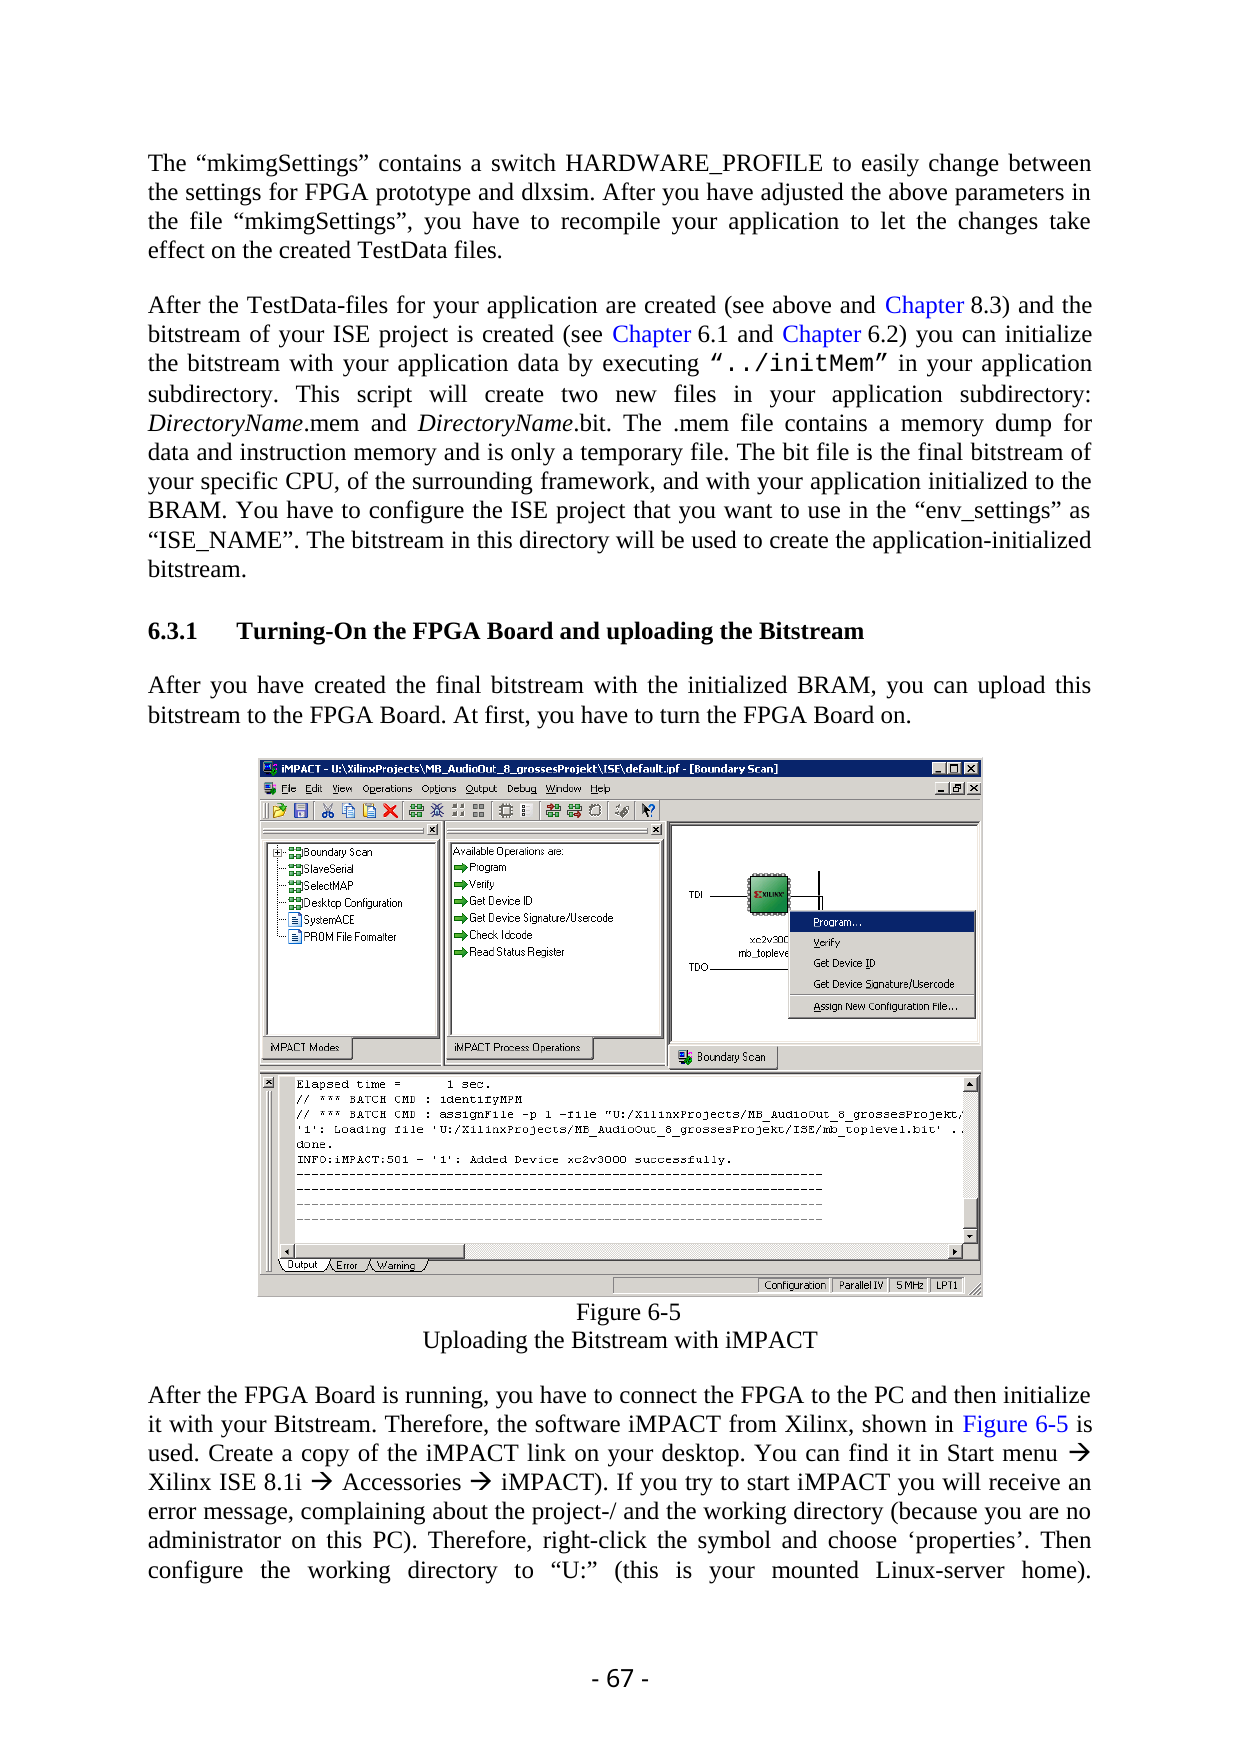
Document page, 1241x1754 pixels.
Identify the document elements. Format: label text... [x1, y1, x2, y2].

text After the TestData-files for your application are created (see above and Chapter ‎8.3) and the bitstream of your ISE project is created (see Chapter ‎6.1 and Chapter ‎6.2) you can initialize the bitstream with your application data by executing “../initMem” in your application subdirectory. This script will create two new files in your application subdirectory: DirectoryName.mem and DirectoryName.bit. The .mem file contains a memory dump for data and instruction memory and is only a temporary file. The bit file is the final bitstream of your specific CPU, of the surrounding framework, and with your application initialized to the BRAM. You have to configure the ISE project that you want to use in the “env_settings” as “ISE_NAME”. The bitstream in this directory will be used to create the application-initialized bitstream. [148, 289, 1092, 583]
text After you have created the final bitstream with the initialized BRAM, you can upload this bitstream to the FPGA Board. At first, you have to turn the FPGA Board on. [148, 670, 1092, 728]
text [148, 1379, 1092, 1583]
text Figure ‎6-5 Uploading the Bitstream with iMPACT [148, 1297, 1092, 1354]
text The “mkimgSettings” contains a switch HARDWARE_PROFILE to easily change between the settings for FPGA prototype and dlxsim. After you have adjusted the above parameters in the file “mkimgSettings”, you have to recompile your application to let the changes take effect on the created TestData files. [148, 148, 1092, 264]
picture [257, 757, 983, 1297]
subtitle Turning-On the FPGA Board and uploading the Bitstream [148, 608, 1092, 645]
